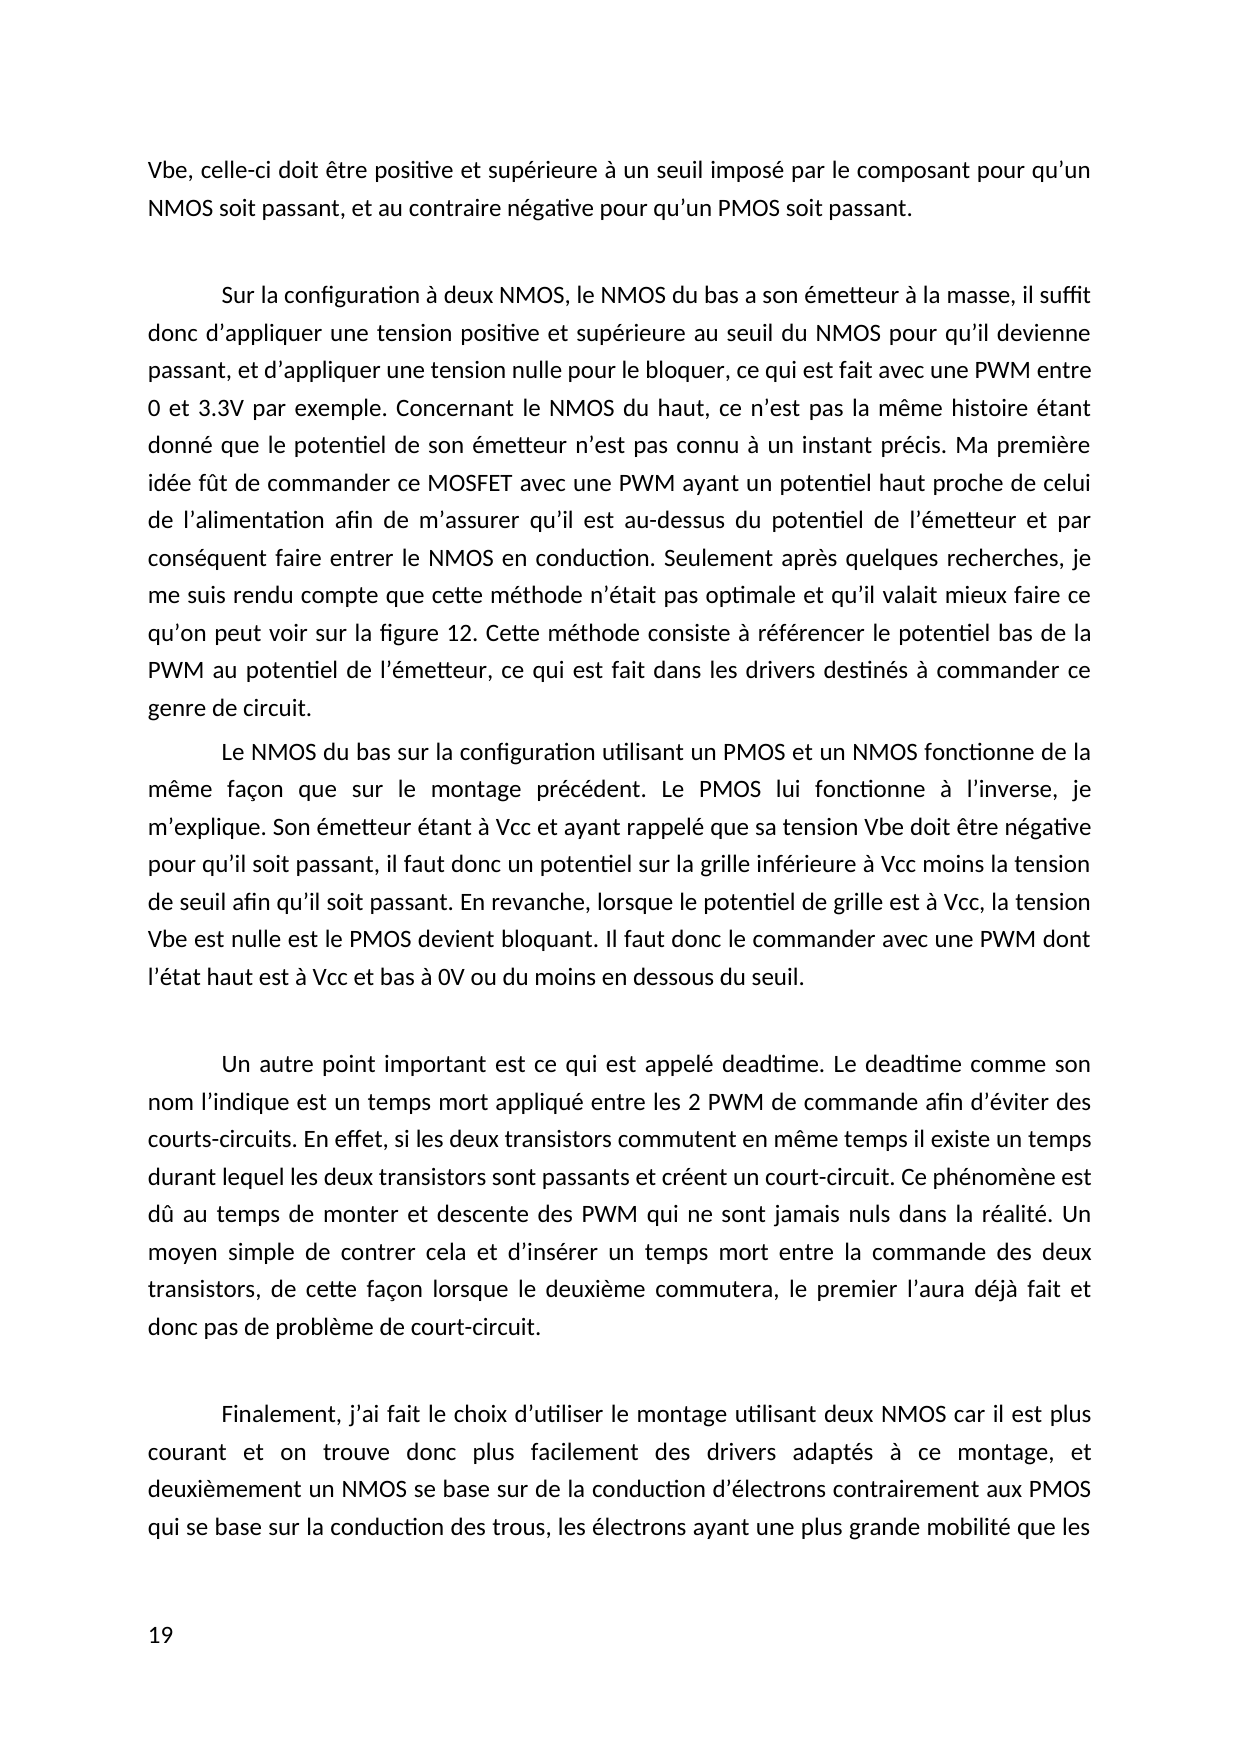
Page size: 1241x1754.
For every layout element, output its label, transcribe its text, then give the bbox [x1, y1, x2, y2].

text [148, 1391, 1093, 1541]
text Le NMOS du bas sur la configuration utilisant un PMOS et un NMOS fonctionne de la même façon que sur le montage précédent. Le PMOS lui fonctionne à l’inverse, je m’explique. Son émetteur étant à Vcc et ayant rappelé que sa tension Vbe doit être négative pour qu’il soit passant, il faut donc un potentiel sur la grille inférieure à Vcc moins la tension de seuil afin qu’il soit passant. En revanche, lorsque le potentiel de grille est à Vcc, la tension Vbe est nulle est le PMOS devient bloquant. Il faut donc le commander avec une PWM dont l’état haut est à Vcc et bas à 0V ou du moins en dessous du seuil. [148, 729, 1093, 991]
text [148, 148, 1093, 223]
text Sur la configuration à deux NMOS, le NMOS du bas a son émetteur à la masse, il suffit donc d’appliquer une tension positive et supérieure au seuil du NMOS pour qu’il devienne passant, et d’appliquer une tension nulle pour le bloquer, ce qui est fait avec une PWM entre 0 et 3.3V par exemple. Concernant le NMOS du haut, ce n’est pas la même histoire étant donné que le potentiel de son émetteur n’est pas connu à un instant précis. Ma première idée fût de commander ce MOSFET avec une PWM ayant un potentiel haut proche de celui de l’alimentation afin de m’assurer qu’il est au-dessus du potentiel de l’émetteur et par conséquent faire entrer le NMOS en conduction. Seulement après quelques recherches, je me suis rendu compte que cette méthode n’était pas optimale et qu’il valait mieux faire ce qu’on peut voir sur la figure 12. Cette méthode consiste à référencer le potentiel bas de la PWM au potentiel de l’émetteur, ce qui est fait dans les drivers destinés à commander ce genre de circuit. [148, 273, 1093, 723]
text Un autre point important est ce qui est appelé deadtime. Le deadtime comme son nom l’indique est un temps mort appliqué entre les 2 PWM de commande afin d’éviter des courts-circuits. En effet, si les deux transistors commutent en même temps il existe un temps durant lequel les deux transistors sont passants et créent un court-circuit. Ce phénomène est dû au temps de monter et descente des PWM qui ne sont jamais nuls dans la réalité. Un moyen simple de contrer cela et d’insérer un temps mort entre la commande des deux transistors, de cette façon lorsque le deuxième commutera, le premier l’aura déjà fait et donc pas de problème de court-circuit. [148, 1041, 1093, 1341]
